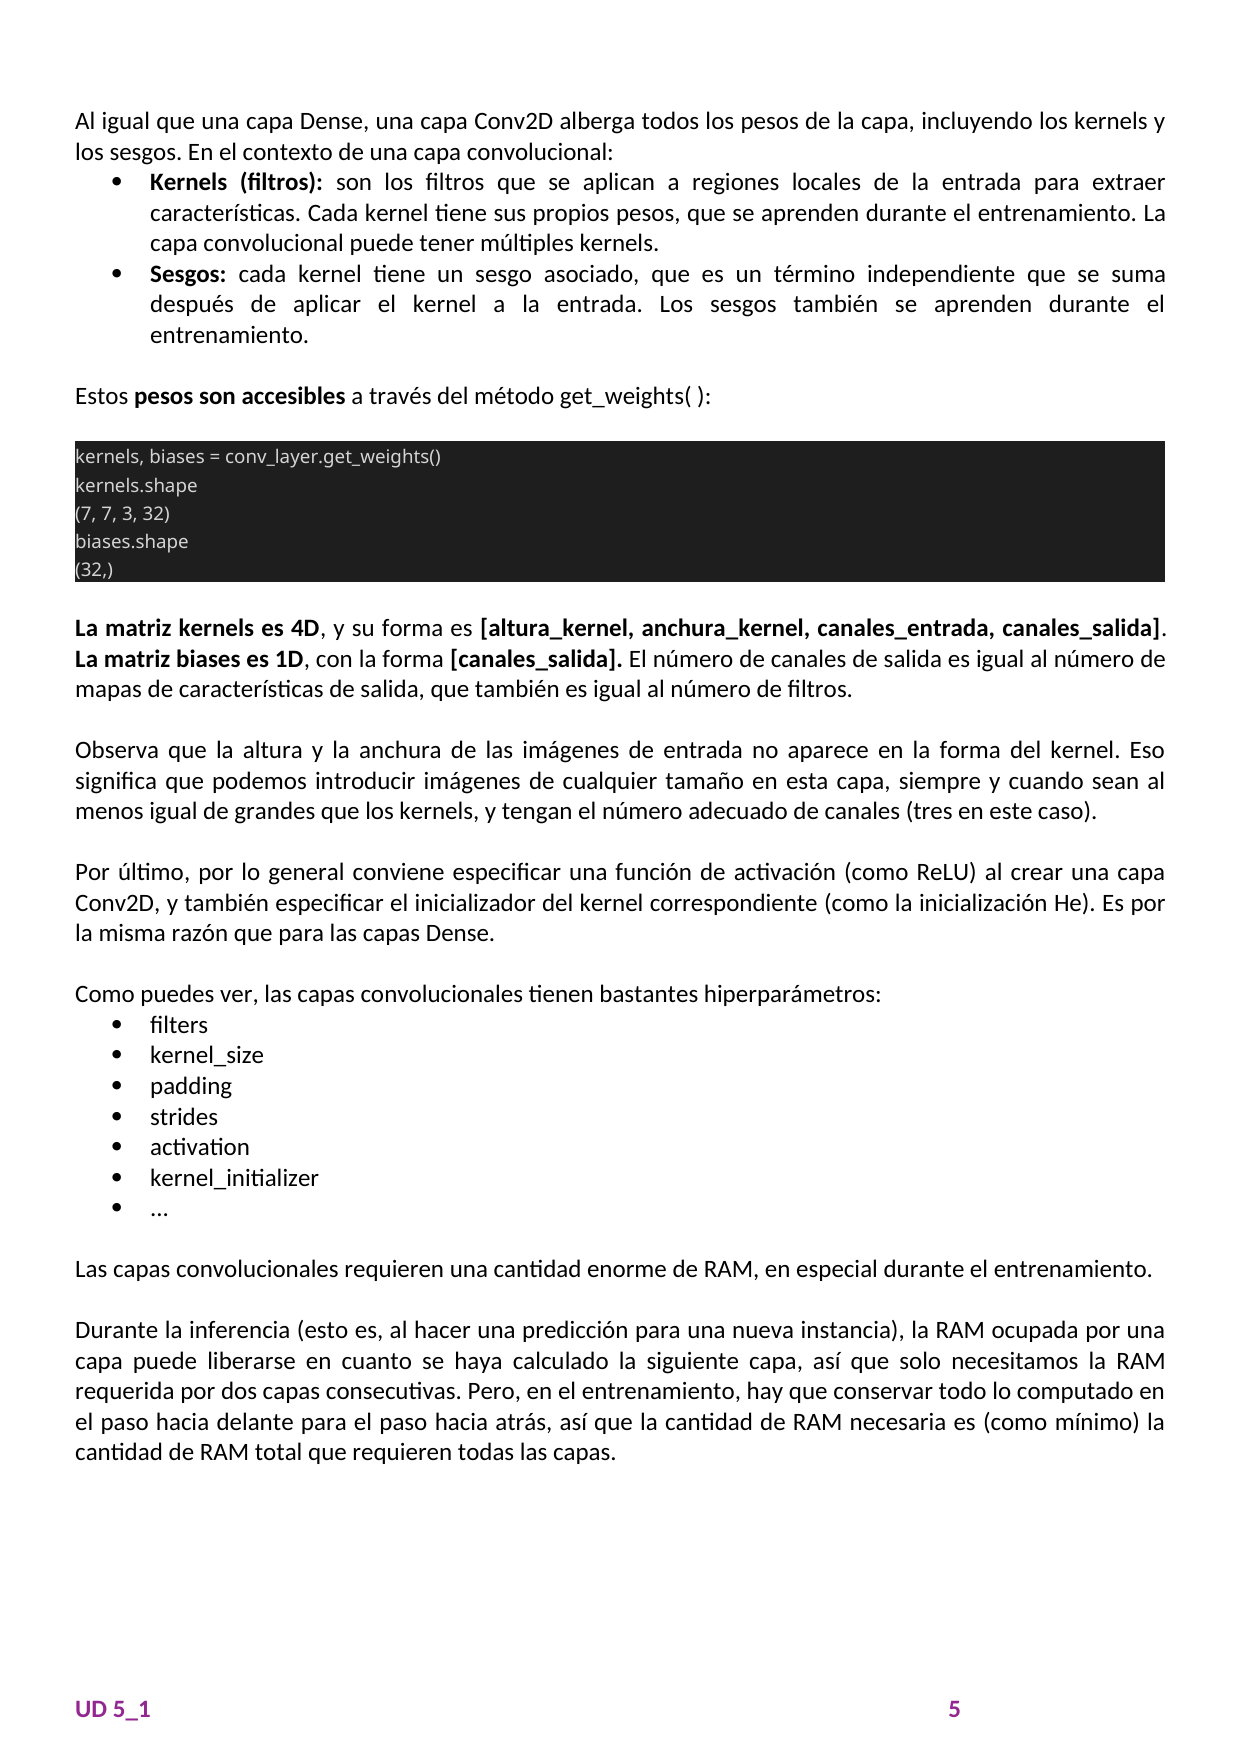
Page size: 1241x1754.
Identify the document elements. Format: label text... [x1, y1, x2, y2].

text kernels, biases = conv_layer.get_weights() [75, 441, 1165, 469]
list filters [112, 1009, 1167, 1040]
list activation [112, 1131, 1167, 1162]
text biases.shape [75, 526, 1165, 554]
list Kernels (filtros): son los filtros que se aplican a regiones locales de la entrada para extraer características. Cada kernel tiene sus propios pesos, que se aprenden durante el entrenamiento. La capa convolucional puede tener múltiples kernels. [112, 167, 1167, 258]
list kernel_initializer [112, 1162, 1167, 1192]
list padding [112, 1070, 1167, 1101]
text Por último, por lo general conviene especificar una función de activación (como ReLU) al crear una capa Conv2D, y también especificar el inicializador del kernel correspondiente (como la inicialización He). Es por la misma razón que para las capas Dense. [75, 857, 1167, 948]
list strides [112, 1101, 1167, 1131]
text La matriz kernels es 4D, y su forma es [altura_kernel, anchura_kernel, canales_entrada, canales_salida]. La matriz biases es 1D, con la forma [canales_salida]. El número de canales de salida es igual al número de mapas de características de salida, que también es igual al número de filtros. [75, 612, 1167, 704]
text Como puedes ver, las capas convolucionales tienen bastantes hiperparámetros: [75, 979, 1167, 1009]
text kernels.shape [75, 469, 1165, 497]
list ... [112, 1192, 1167, 1223]
text (7, 7, 3, 32) [75, 497, 1165, 526]
list Sesgos: cada kernel tiene un sesgo asociado, que es un término independiente que se suma después de aplicar el kernel a la entrada. Los sesgos también se aprenden durante el entrenamiento. [112, 258, 1167, 350]
text Al igual que una capa Dense, una capa Conv2D alberga todos los pesos de la capa, incluyendo los kernels y los sesgos. En el contexto de una capa convolucional: [75, 106, 1167, 167]
list kernel_size [112, 1040, 1167, 1070]
text (32,) [75, 554, 1165, 582]
text Observa que la altura y la anchura de las imágenes de entrada no aparece en la forma del kernel. Eso significa que podemos introducir imágenes de cualquier tamaño en esta capa, siempre y cuando sean al menos igual de grandes que los kernels, y tengan el número adecuado de canales (tres en este caso). [75, 734, 1167, 826]
text Durante la inferencia (esto es, al hacer una predicción para una nueva instancia), la RAM ocupada por una capa puede liberarse en cuanto se haya calculado la siguiente capa, así que solo necesitamos la RAM requerida por dos capas consecutivas. Pero, en el entrenamiento, hay que conservar todo lo computado en el paso hacia delante para el paso hacia atrás, así que la cantidad de RAM necesaria es (como mínimo) la cantidad de RAM total que requieren todas las capas. [75, 1314, 1167, 1467]
text Las capas convolucionales requieren una cantidad enorme de RAM, en especial durante el entrenamiento. [75, 1253, 1167, 1284]
text Estos pesos son accesibles a través del método get_weights( ): [75, 380, 1167, 411]
